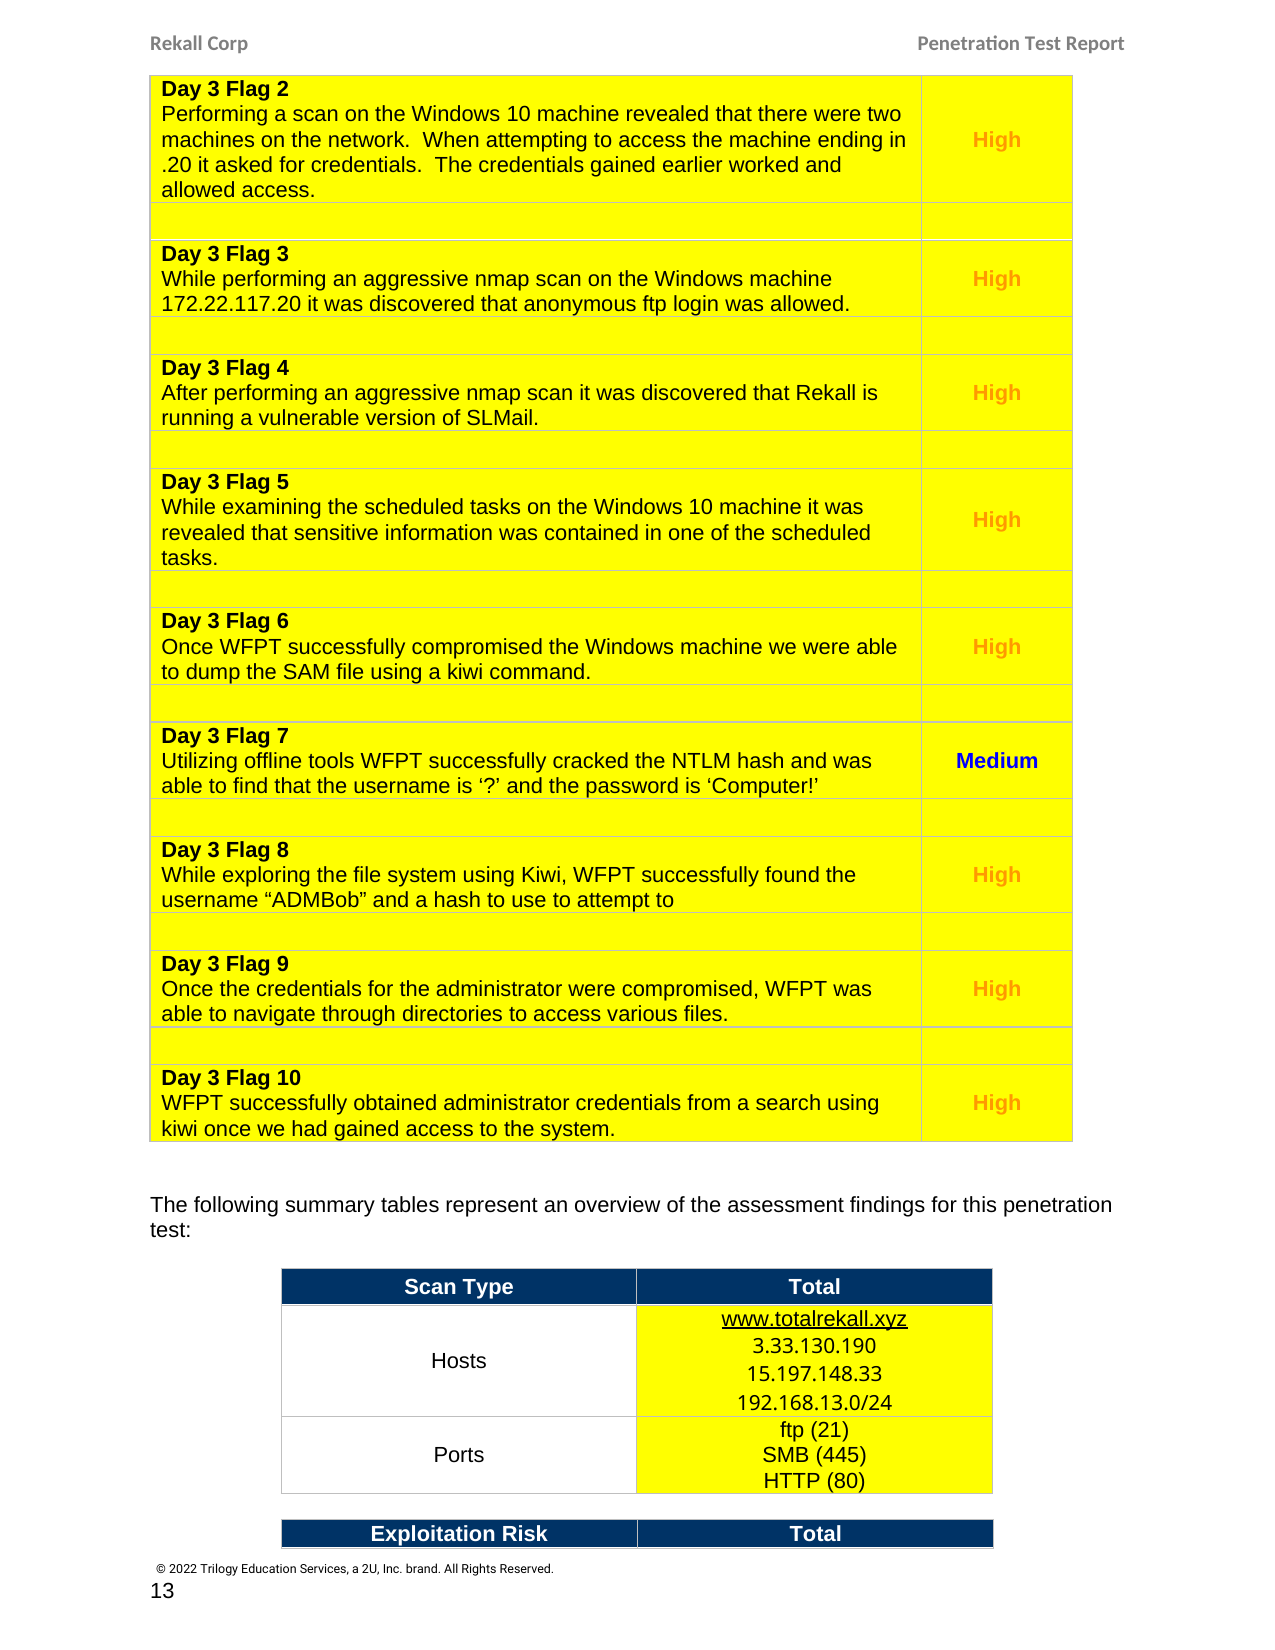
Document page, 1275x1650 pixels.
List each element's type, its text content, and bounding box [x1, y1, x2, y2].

table_cell [922, 799, 1072, 836]
table_cell High [922, 1065, 1072, 1141]
table_cell www.totalrekall.xyz 3.33.130.190 15.197.148.33 192.168.13.0/24 [876, 1306, 992, 1416]
table_cell High [922, 355, 1072, 430]
table_header Total [637, 1269, 992, 1304]
table_cell Hosts [282, 1306, 636, 1416]
table_cell [922, 913, 1072, 950]
table_cell High [922, 76, 1072, 202]
table_header Exploitation Risk [282, 1520, 637, 1547]
table_cell High [922, 241, 1072, 316]
table_cell Day 3 Flag 8 While exploring the file system using Kiwi, WFPT successfully found the username “ADMBob” and a hash to use to attempt to [151, 837, 921, 912]
table_cell Ports [282, 1417, 636, 1493]
table_cell [922, 203, 1072, 239]
table_cell Day 3 Flag 5 While examining the scheduled tasks on the Windows 10 machine it was revealed that sensitive information was contained in one of the scheduled tasks. [151, 469, 921, 570]
table_cell Day 3 Flag 10 WFPT successfully obtained administrator credentials from a search using kiwi once we had gained access to the system. [151, 1065, 921, 1141]
table_cell [151, 685, 921, 721]
table_header Total [638, 1520, 993, 1547]
table_cell [922, 1028, 1072, 1064]
table_cell Day 3 Flag 9 Once the credentials for the administrator were compromised, WFPT was able to navigate through directories to access various files. [151, 951, 921, 1026]
table_cell Day 3 Flag 2 Performing a scan on the Windows 10 machine revealed that there were two machines on the network. When attempting to access the machine ending in .20 it asked for credentials. The credentials gained earlier worked and allowed access. [151, 76, 921, 202]
table_cell High [922, 951, 1072, 1026]
table_cell Day 3 Flag 3 While performing an aggressive nmap scan on the Windows machine 172.22.117.20 it was discovered that anonymous ftp login was allowed. [151, 241, 921, 316]
table_cell [151, 799, 921, 836]
table_cell [151, 571, 921, 607]
table_cell ftp (21) SMB (445) HTTP (80) [637, 1417, 992, 1493]
table_cell Day 3 Flag 7 Utilizing offline tools WFPT successfully cracked the NTLM hash and was able to find that the username is ‘?’ and the password is ‘Computer!’ [151, 723, 921, 798]
table_cell High [922, 469, 1072, 570]
table_cell High [922, 837, 1072, 912]
table_cell www.totalrekall.xyz 3.33.130.190 15.197.148.33 192.168.13.0/24 [637, 1306, 753, 1416]
table_cell [151, 913, 921, 950]
table_cell [151, 203, 921, 239]
table_cell High [922, 608, 1072, 684]
table_cell [922, 571, 1072, 607]
table_cell [151, 317, 921, 354]
table_cell Day 3 Flag 6 Once WFPT successfully compromised the Windows machine we were able to dump the SAM file using a kiwi command. [151, 608, 921, 684]
table_cell Medium [922, 723, 1072, 798]
text The following summary tables represent an overview of the assessment findings for this penetration test: [150, 1192, 1125, 1242]
table_cell [922, 431, 1072, 468]
table_cell [922, 317, 1072, 354]
table_cell [151, 1028, 921, 1064]
table_cell [922, 685, 1072, 721]
table_cell [151, 431, 921, 468]
table_header Scan Type [282, 1269, 636, 1304]
table_cell Day 3 Flag 4 After performing an aggressive nmap scan it was discovered that Rekall is running a vulnerable version of SLMail. [151, 355, 921, 430]
